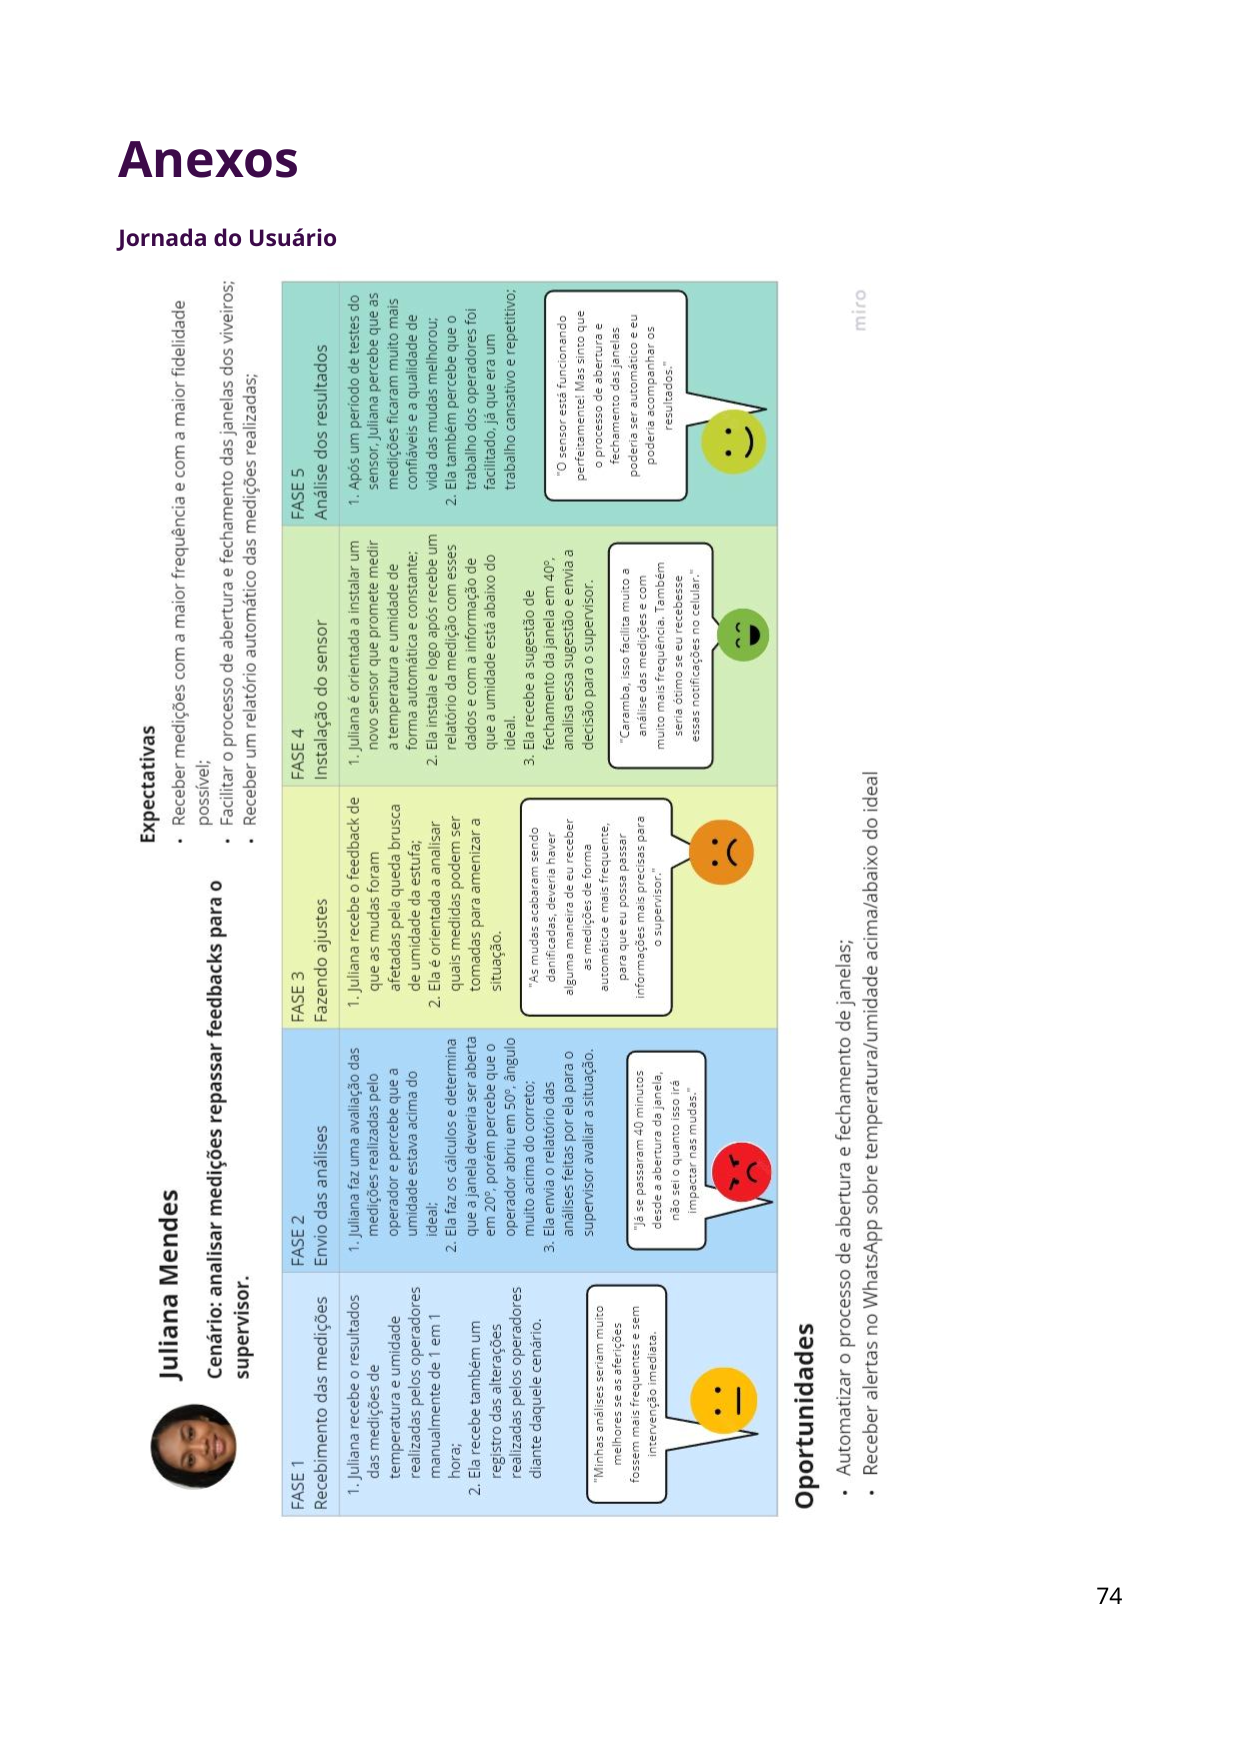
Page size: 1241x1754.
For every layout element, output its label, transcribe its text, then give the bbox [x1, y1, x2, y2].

picture [119, 262, 894, 1545]
subtitle Anexos [118, 124, 1122, 192]
subtitle Jornada do Usuário [118, 222, 1122, 254]
